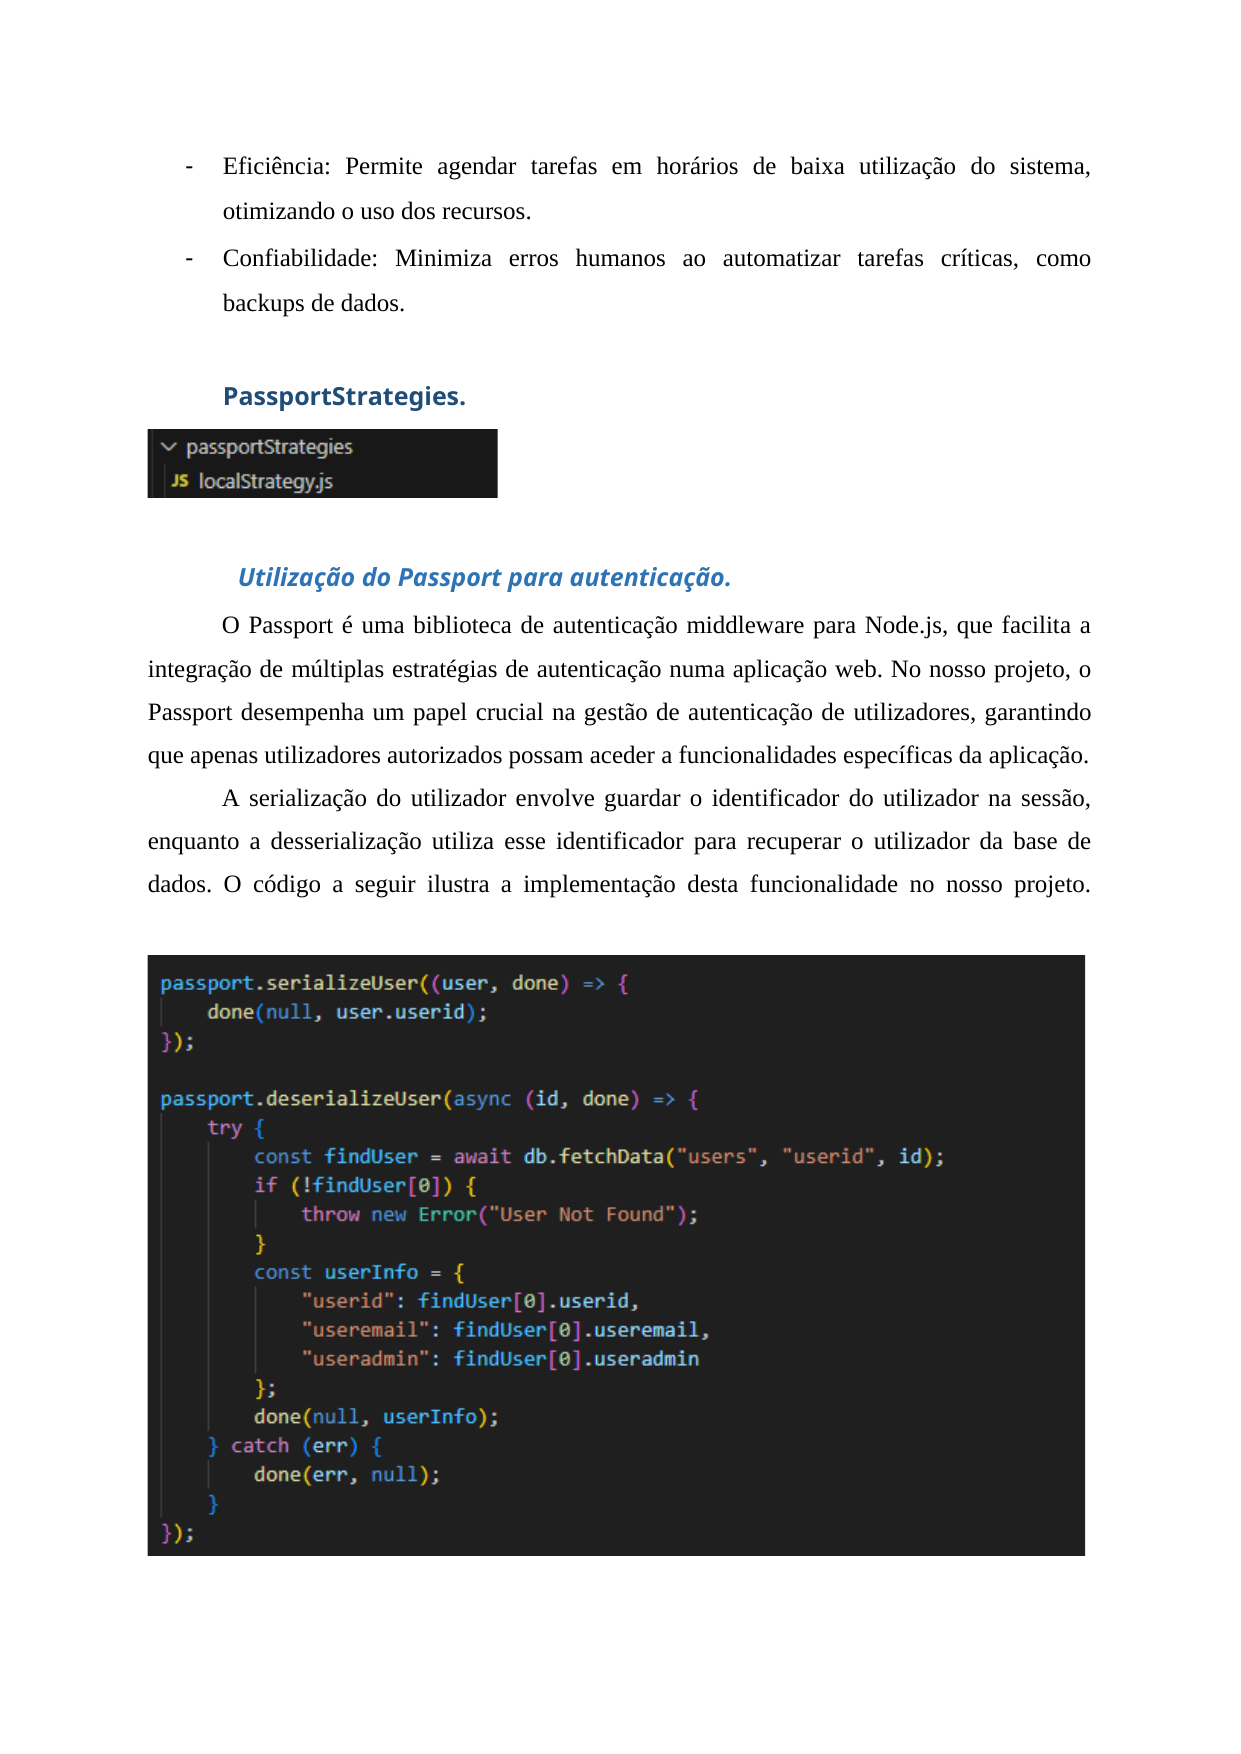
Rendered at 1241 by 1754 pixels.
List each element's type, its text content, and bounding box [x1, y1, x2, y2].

subtitle PassportStrategies. [223, 378, 1092, 412]
subtitle Utilização do Passport para autenticação. [238, 559, 1092, 594]
picture [147, 429, 498, 498]
text O Passport é uma biblioteca de autenticação middleware para Node.js, que facilita a integração de múltiplas estratégias de autenticação numa aplicação web. No nosso projeto, o Passport desempenha um papel crucial na gestão de autenticação de utilizadores, garantindo que apenas utilizadores autorizados possam aceder a funcionalidades específicas da aplicação. [148, 611, 1092, 769]
list Eficiência: Permite agendar tarefas em horários de baixa utilização do sistema, otimizando o uso dos recursos. [185, 148, 1092, 225]
list Confiabilidade: Minimiza erros humanos ao automatizar tarefas críticas, como backups de dados. [185, 239, 1092, 316]
picture [147, 955, 1086, 1556]
text A serialização do utilizador envolve guardar o identificador do utilizador na sessão, enquanto a desserialização utiliza esse identificador para recuperar o utilizador da base de dados. O código a seguir ilustra a implementação desta funcionalidade no nosso projeto. [148, 783, 1092, 941]
